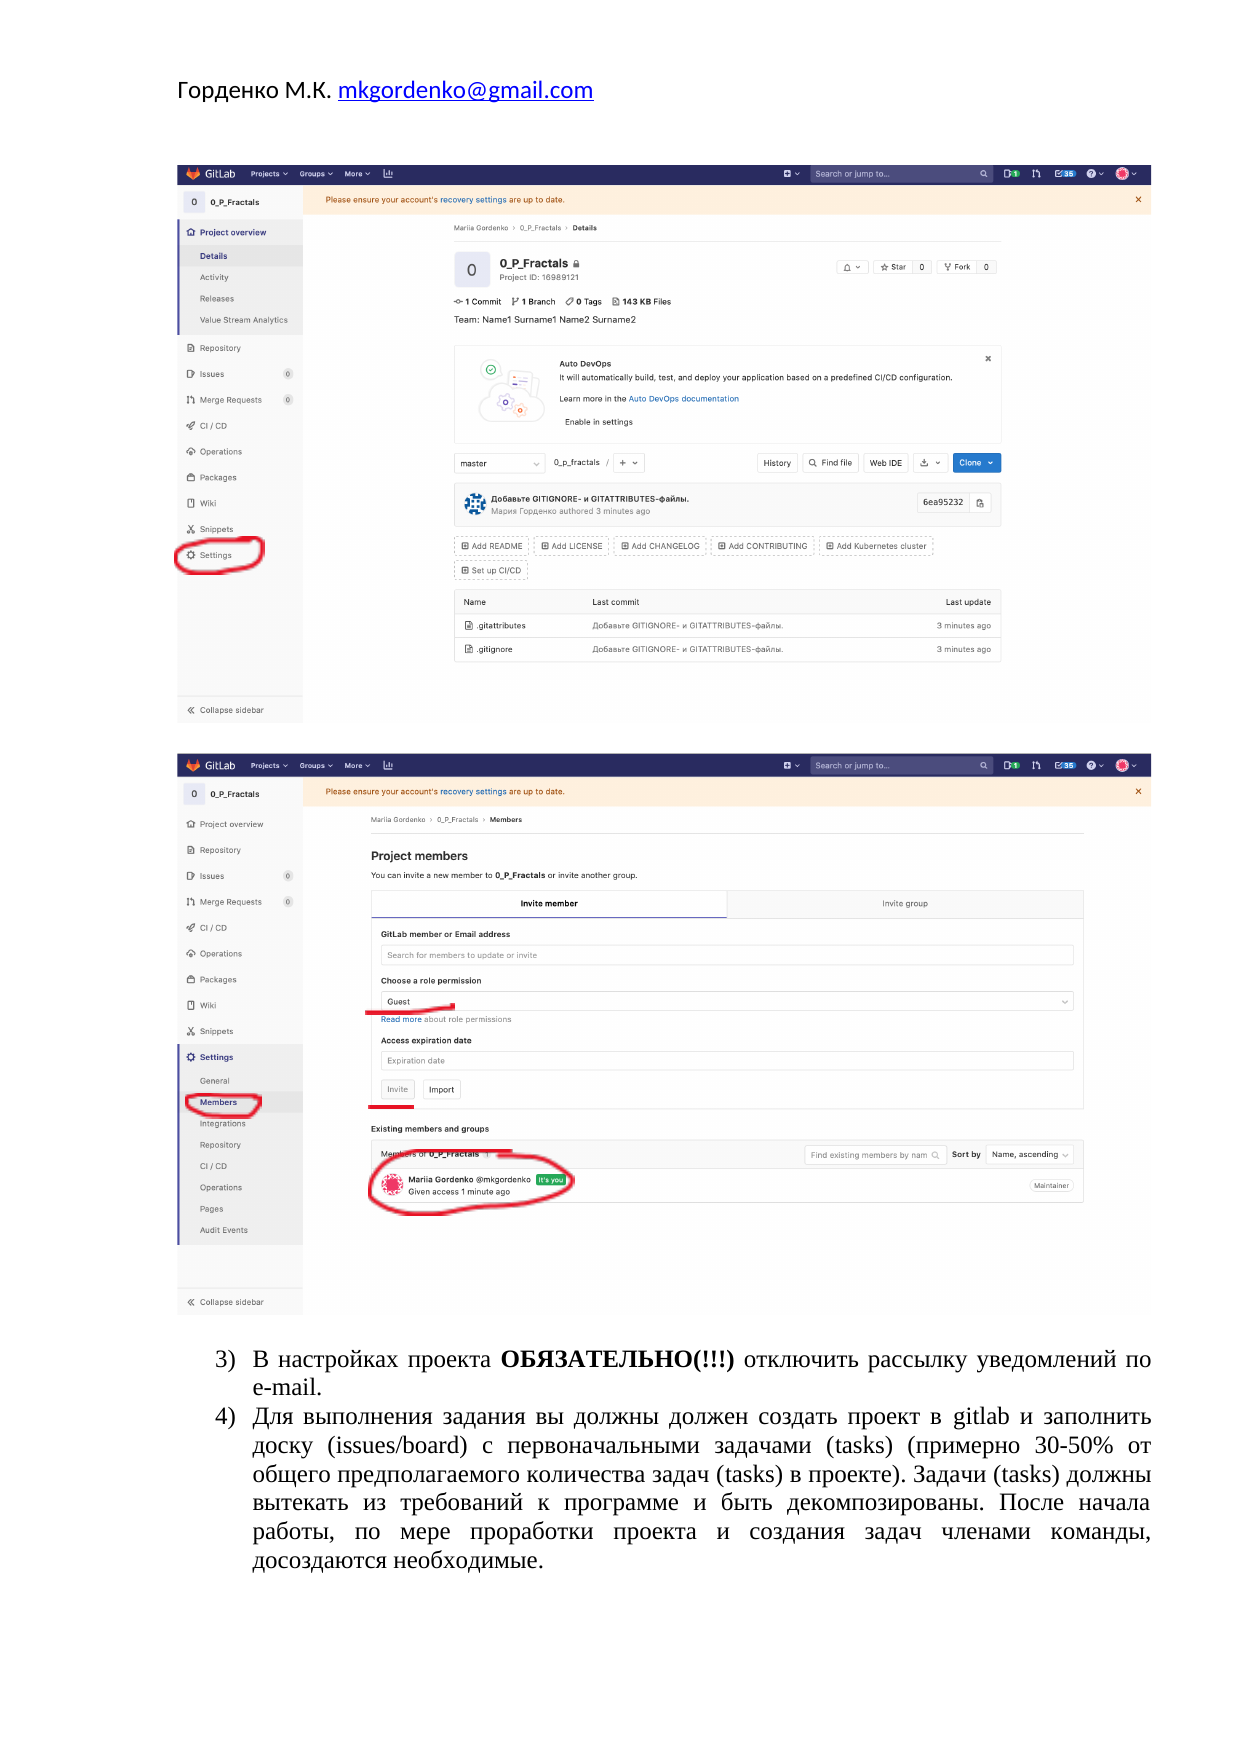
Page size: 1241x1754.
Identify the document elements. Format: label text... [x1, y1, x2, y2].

picture [174, 165, 1152, 723]
picture [177, 753, 1152, 1315]
list Для выполнения задания вы должны должен создать проект в gitlab и заполнить доску (issues/board) с первоначальными задачами (tasks) (примерно 30-50% от общего предполагаемого количества задач (tasks) в проекте). Задачи (tasks) должны вытекать из требований к программе и быть декомпозированы. После начала работы, по мере проработки проекта и создания задач членами команды, досоздаются необходимые. [215, 1401, 1152, 1574]
list В настройках проекта ОБЯЗАТЕЛЬНО(!!!) отключить рассылку уведомлений по e-mail. [215, 1344, 1152, 1401]
